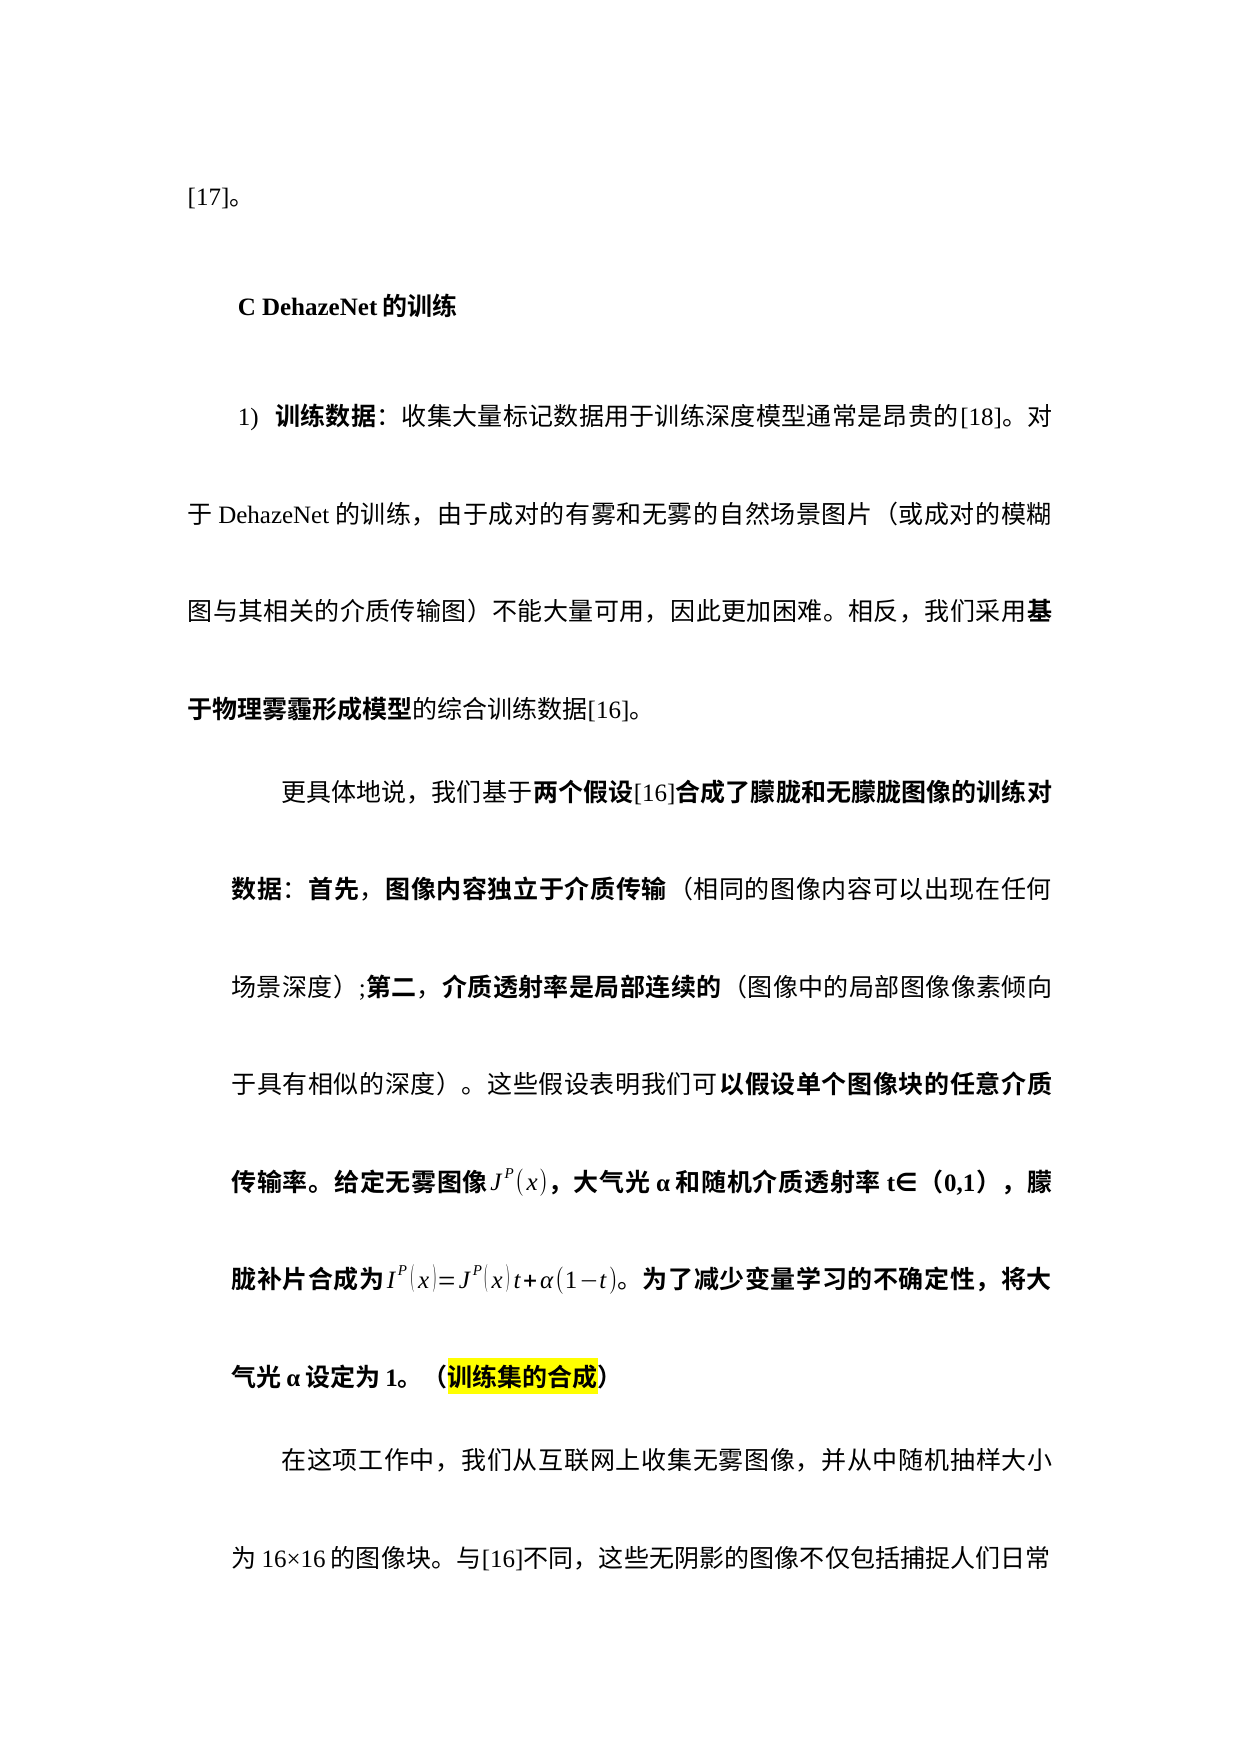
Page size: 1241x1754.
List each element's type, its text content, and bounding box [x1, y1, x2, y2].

list 更具体地说，我们基于两个假设[16]合成了朦胧和无朦胧图像的训练对数据：首先，图像内容独立于介质传输（相同的图像内容可以出现在任何场景深度）;第二，介质透射率是局部连续的（图像中的局部图像像素倾向于具有相似的深度）。这些假设表明我们可以假设单个图像块的任意介质传输率。给定无雾图像，大气光α和随机介质透射率t∈（0,1），朦胧补片合成为。为了减少变量学习的不确定性，将大气光α设定为1。（训练集的合成） [231, 758, 1053, 1408]
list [231, 1426, 1053, 1589]
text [187, 162, 1053, 227]
list 训练数据：收集大量标记数据用于训练深度模型通常是昂贵的[18]。对于DehazeNet的训练，由于成对的有雾和无雾的自然场景图片（或成对的模糊图与其相关的介质传输图）不能大量可用，因此更加困难。相反，我们采用基于物理雾霾形成模型的综合训练数据[16]。 [187, 382, 1053, 740]
subtitle C DehazeNet的训练 [187, 272, 1053, 337]
